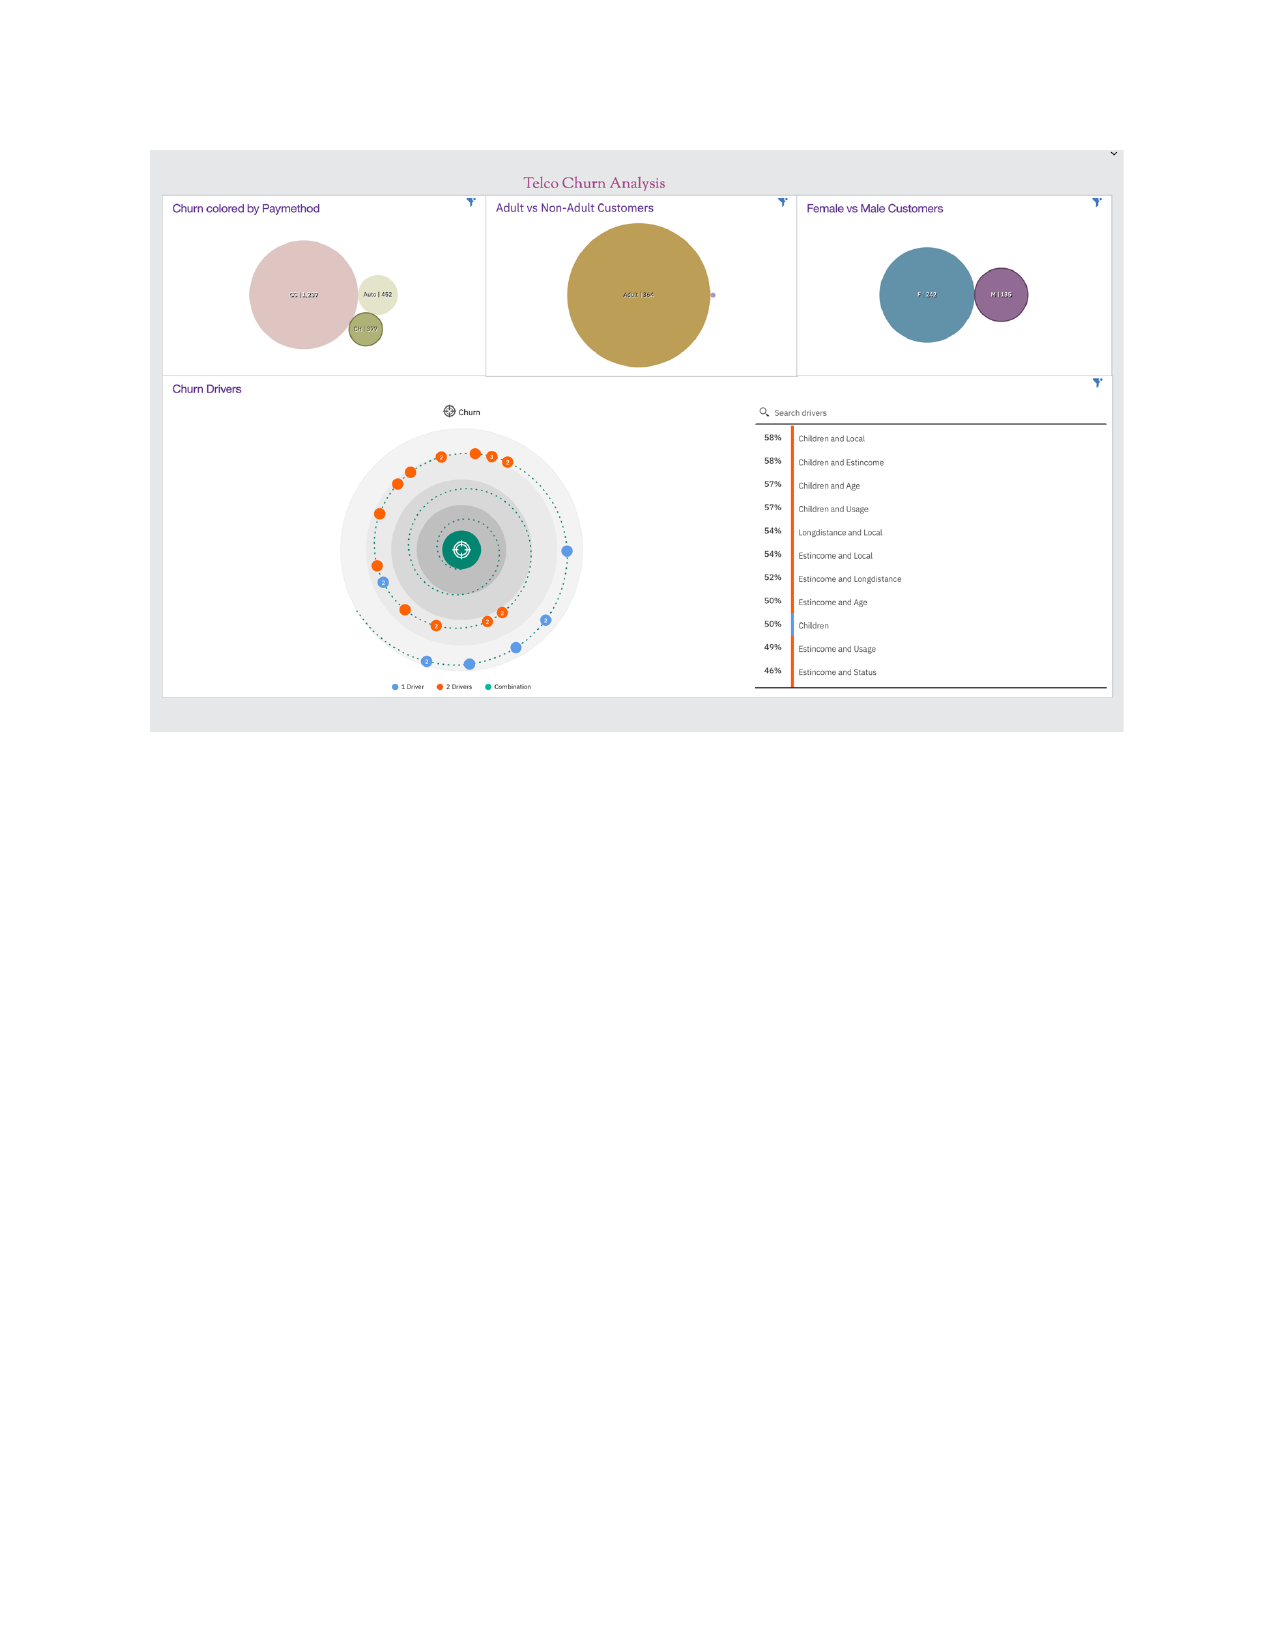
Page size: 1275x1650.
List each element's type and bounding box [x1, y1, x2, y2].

picture [150, 150, 1125, 732]
